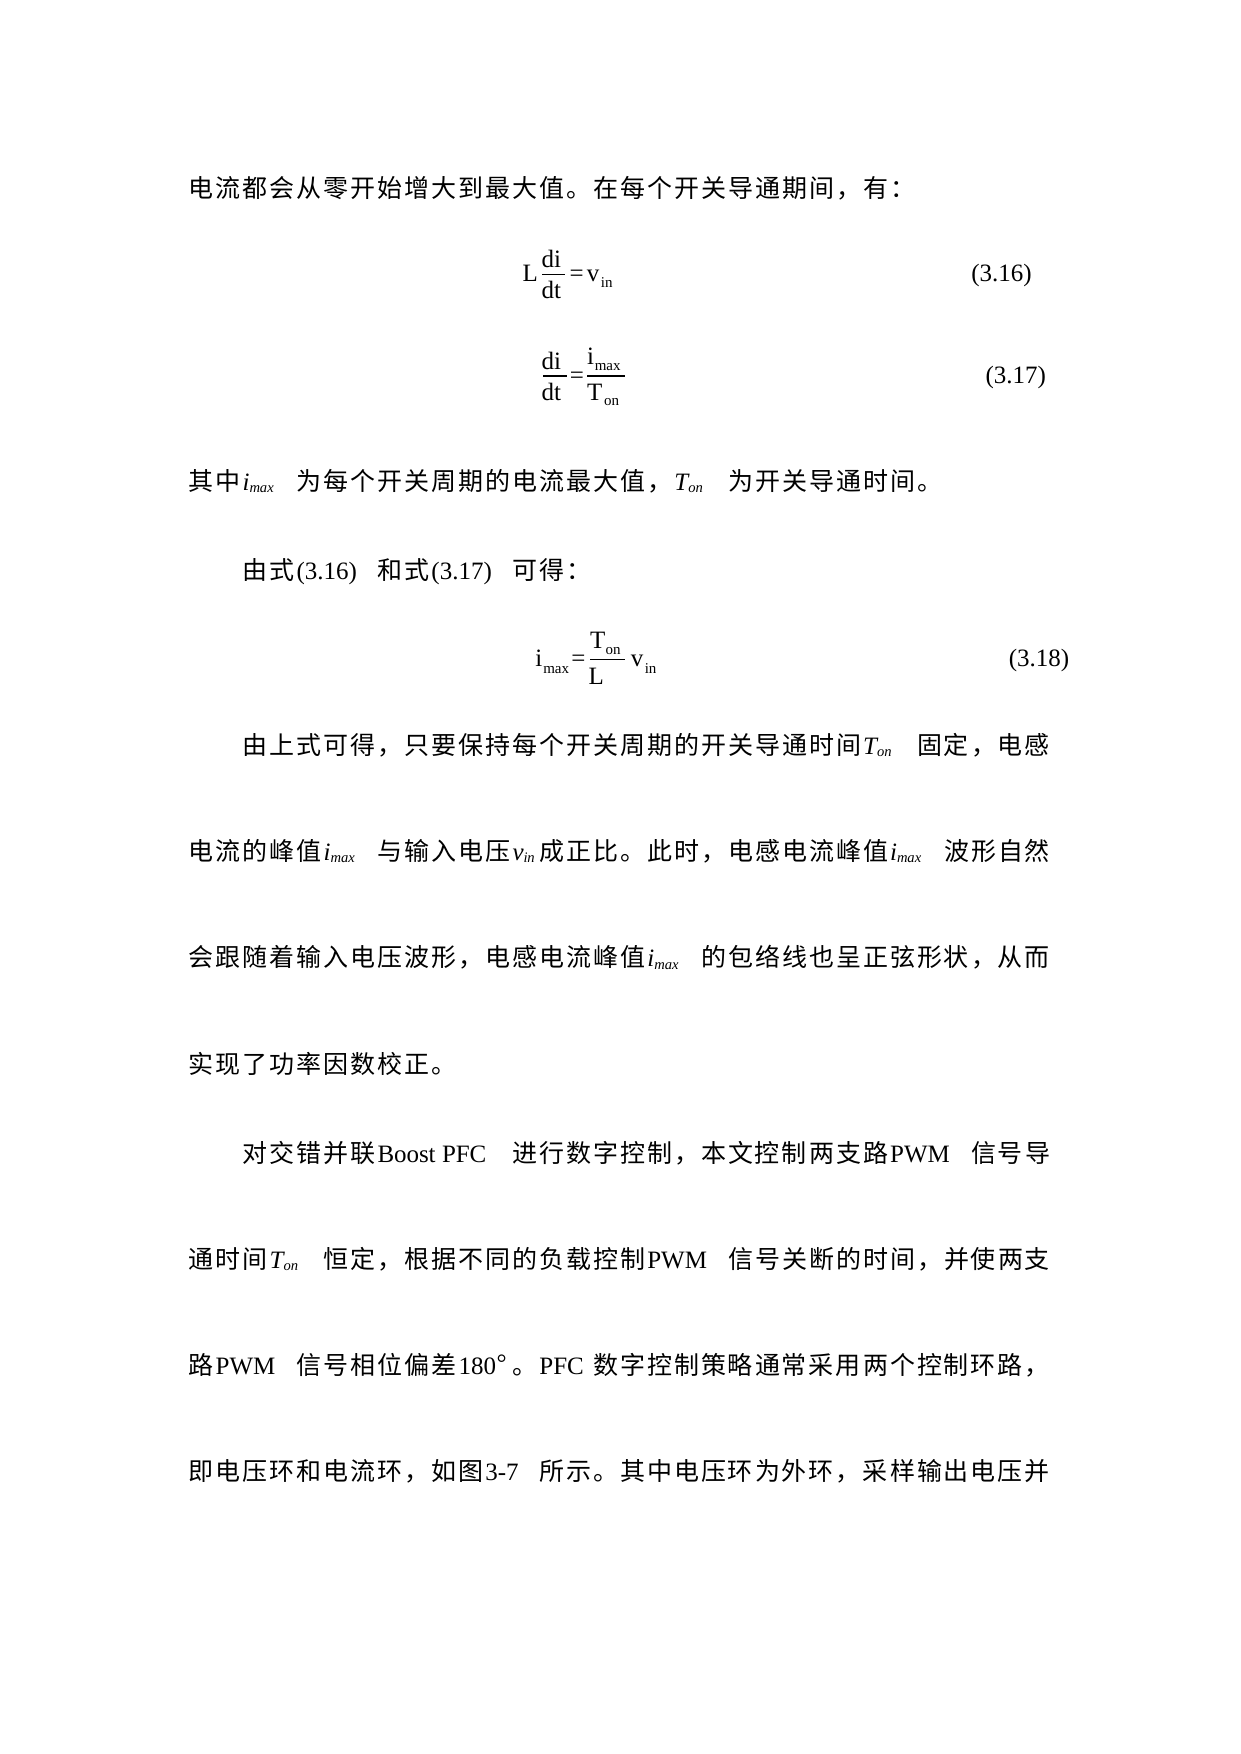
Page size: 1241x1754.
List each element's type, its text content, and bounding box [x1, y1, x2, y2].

text 由式(3.16)和式(3.17)可得： [188, 533, 1052, 604]
text 由上式可得，只要保持每个开关周期的开关导通时间Ton固定，电感电流的峰值imax与输入电压vin成正比。此时，电感电流峰值imax波形自然会跟随着输入电压波形，电感电流峰值imax的包络线也呈正弦形状，从而实现了功率因数校正。 [188, 708, 1052, 1098]
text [188, 1116, 1052, 1505]
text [188, 151, 1052, 222]
text 其中imax为每个开关周期的电流最大值，Ton为开关导通时间。 [188, 444, 1052, 515]
